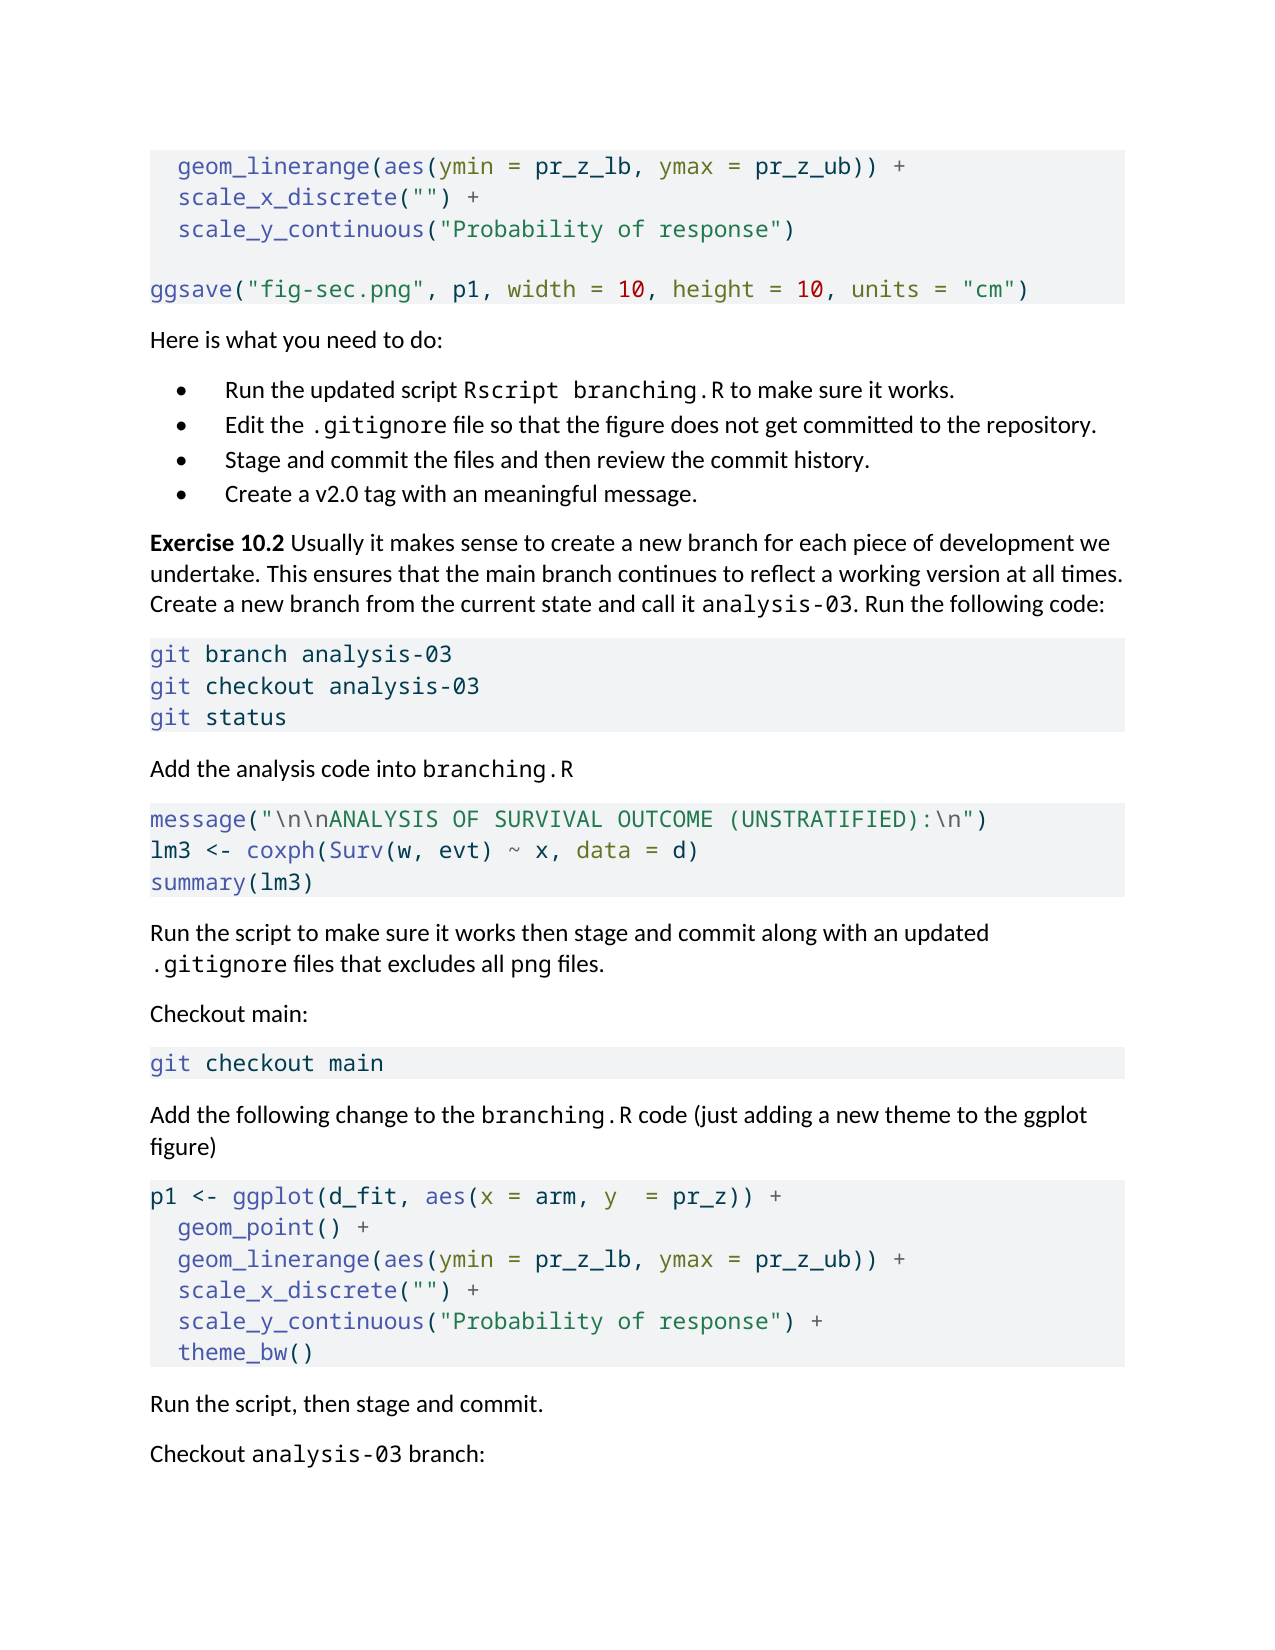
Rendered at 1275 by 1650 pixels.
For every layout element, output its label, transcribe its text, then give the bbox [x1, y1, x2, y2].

text Checkout main: [150, 998, 1125, 1029]
text git branch analysis-03 git checkout analysis-03 git status [150, 638, 1125, 732]
text git checkout main [150, 1047, 1125, 1079]
text Here is what you need to do: [150, 324, 1125, 355]
text Add the analysis code into branching.R [150, 753, 1125, 784]
text Checkout analysis-03 branch: [150, 1438, 1125, 1469]
list Create a v2.0 tag with an meaningful message. [175, 478, 1125, 509]
text Add the following change to the branching.R code (just adding a new theme to the ggplot figure) [150, 1099, 1125, 1161]
text Exercise 10.2 Usually it makes sense to create a new branch for each piece of development we undertake. This ensures that the main branch continues to reflect a working version at all times. Create a new branch from the current state and call it analysis-03. Run the following code: [150, 527, 1125, 620]
list Stage and commit the files and then review the commit history. [175, 444, 1125, 474]
text p1 <- ggplot(d_fit, aes(x = arm, y = pr_z)) + geom_point() + geom_linerange(aes(ymin = pr_z_lb, ymax = pr_z_ub)) + scale_x_discrete("") + scale_y_continuous("Probability of response") + theme_bw() [150, 1180, 1125, 1367]
text Run the script to make sure it works then stage and commit along with an updated .gitignore files that excludes all png files. [150, 918, 1125, 979]
list Run the updated script Rscript branching.R to make sure it works. [175, 374, 1125, 405]
text message("\n\nANALYSIS OF SURVIVAL OUTCOME (UNSTRATIFIED):\n") lm3 <- coxph(Surv(w, evt) ~ x, data = d) summary(lm3) [315, 803, 1125, 897]
list Edit the .gitignore file so that the figure does not get committed to the repository. [175, 409, 1125, 440]
text Run the script, then stage and commit. [150, 1388, 1125, 1419]
